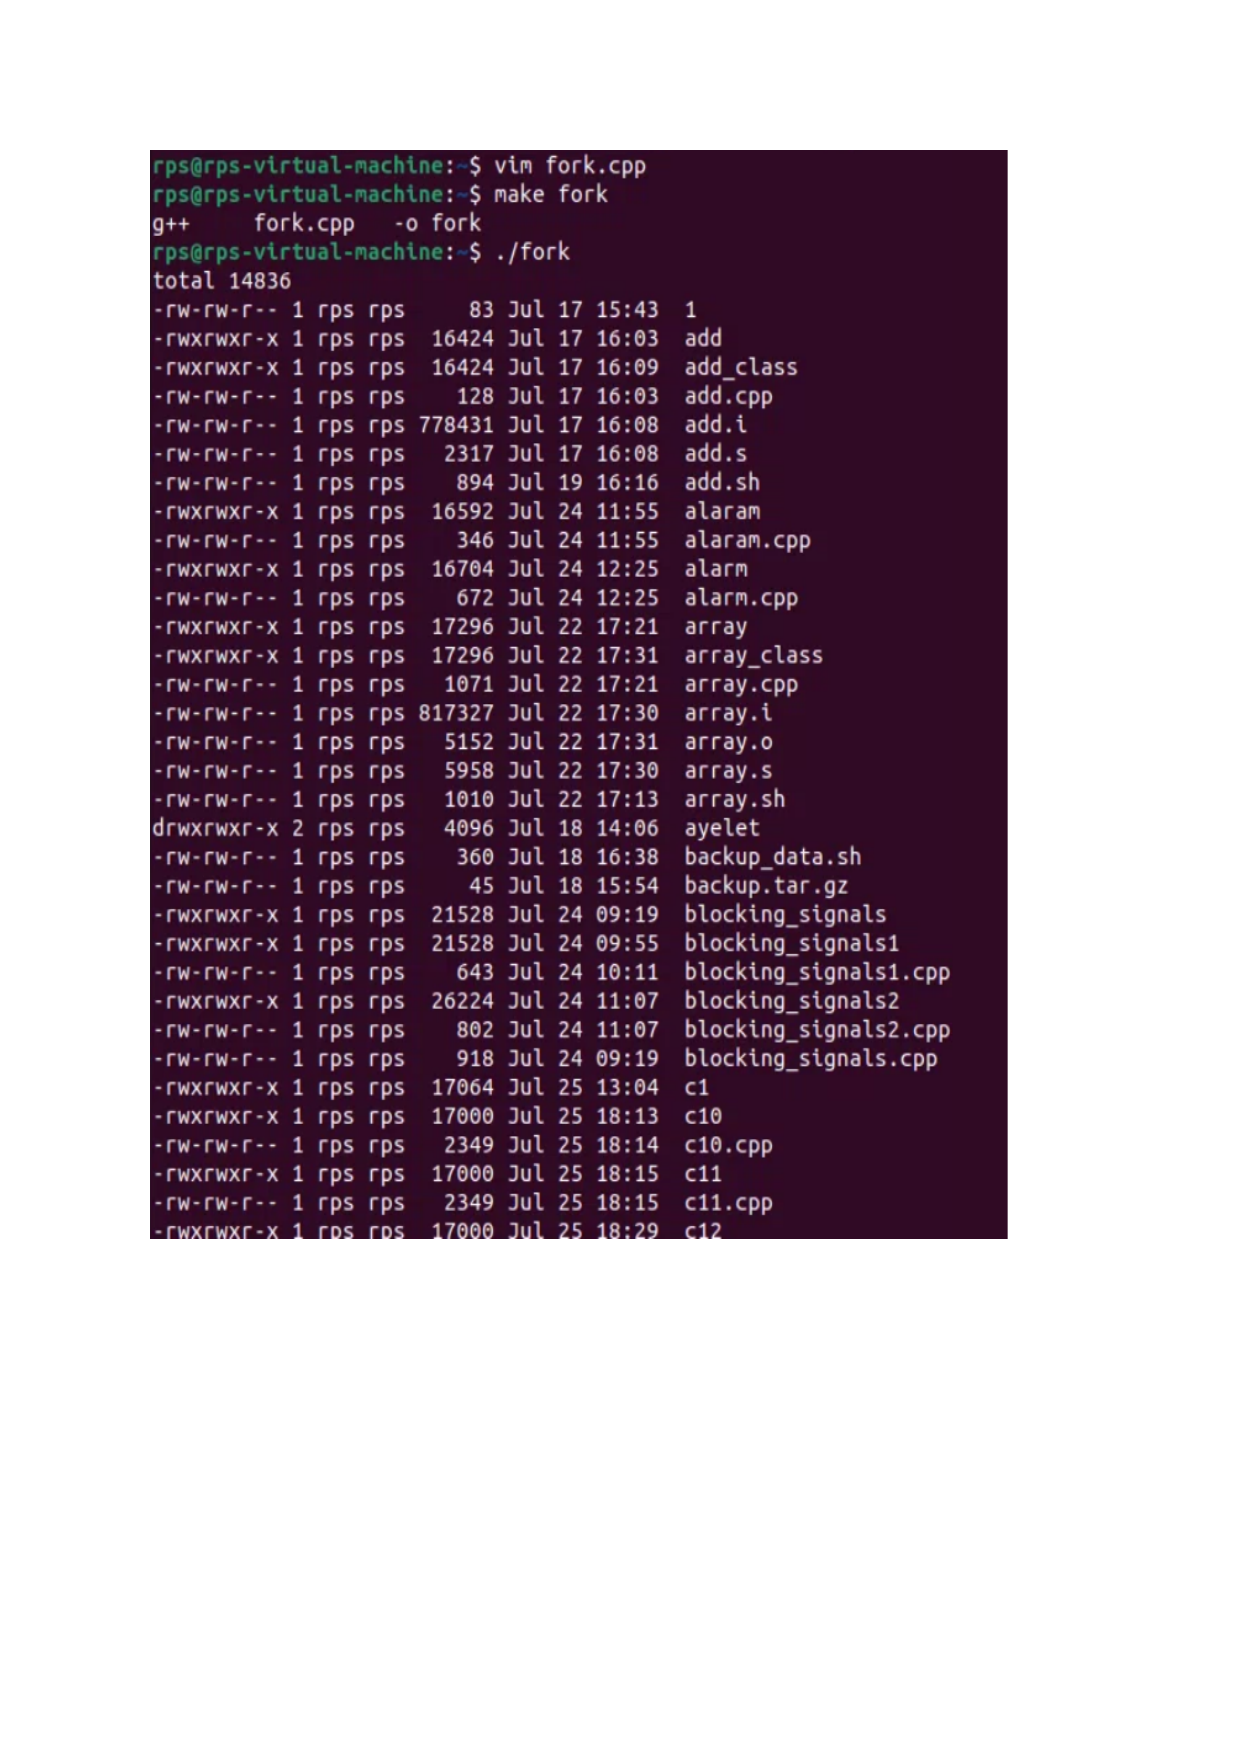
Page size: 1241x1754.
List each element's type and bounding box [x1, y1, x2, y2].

picture [150, 150, 1008, 1239]
